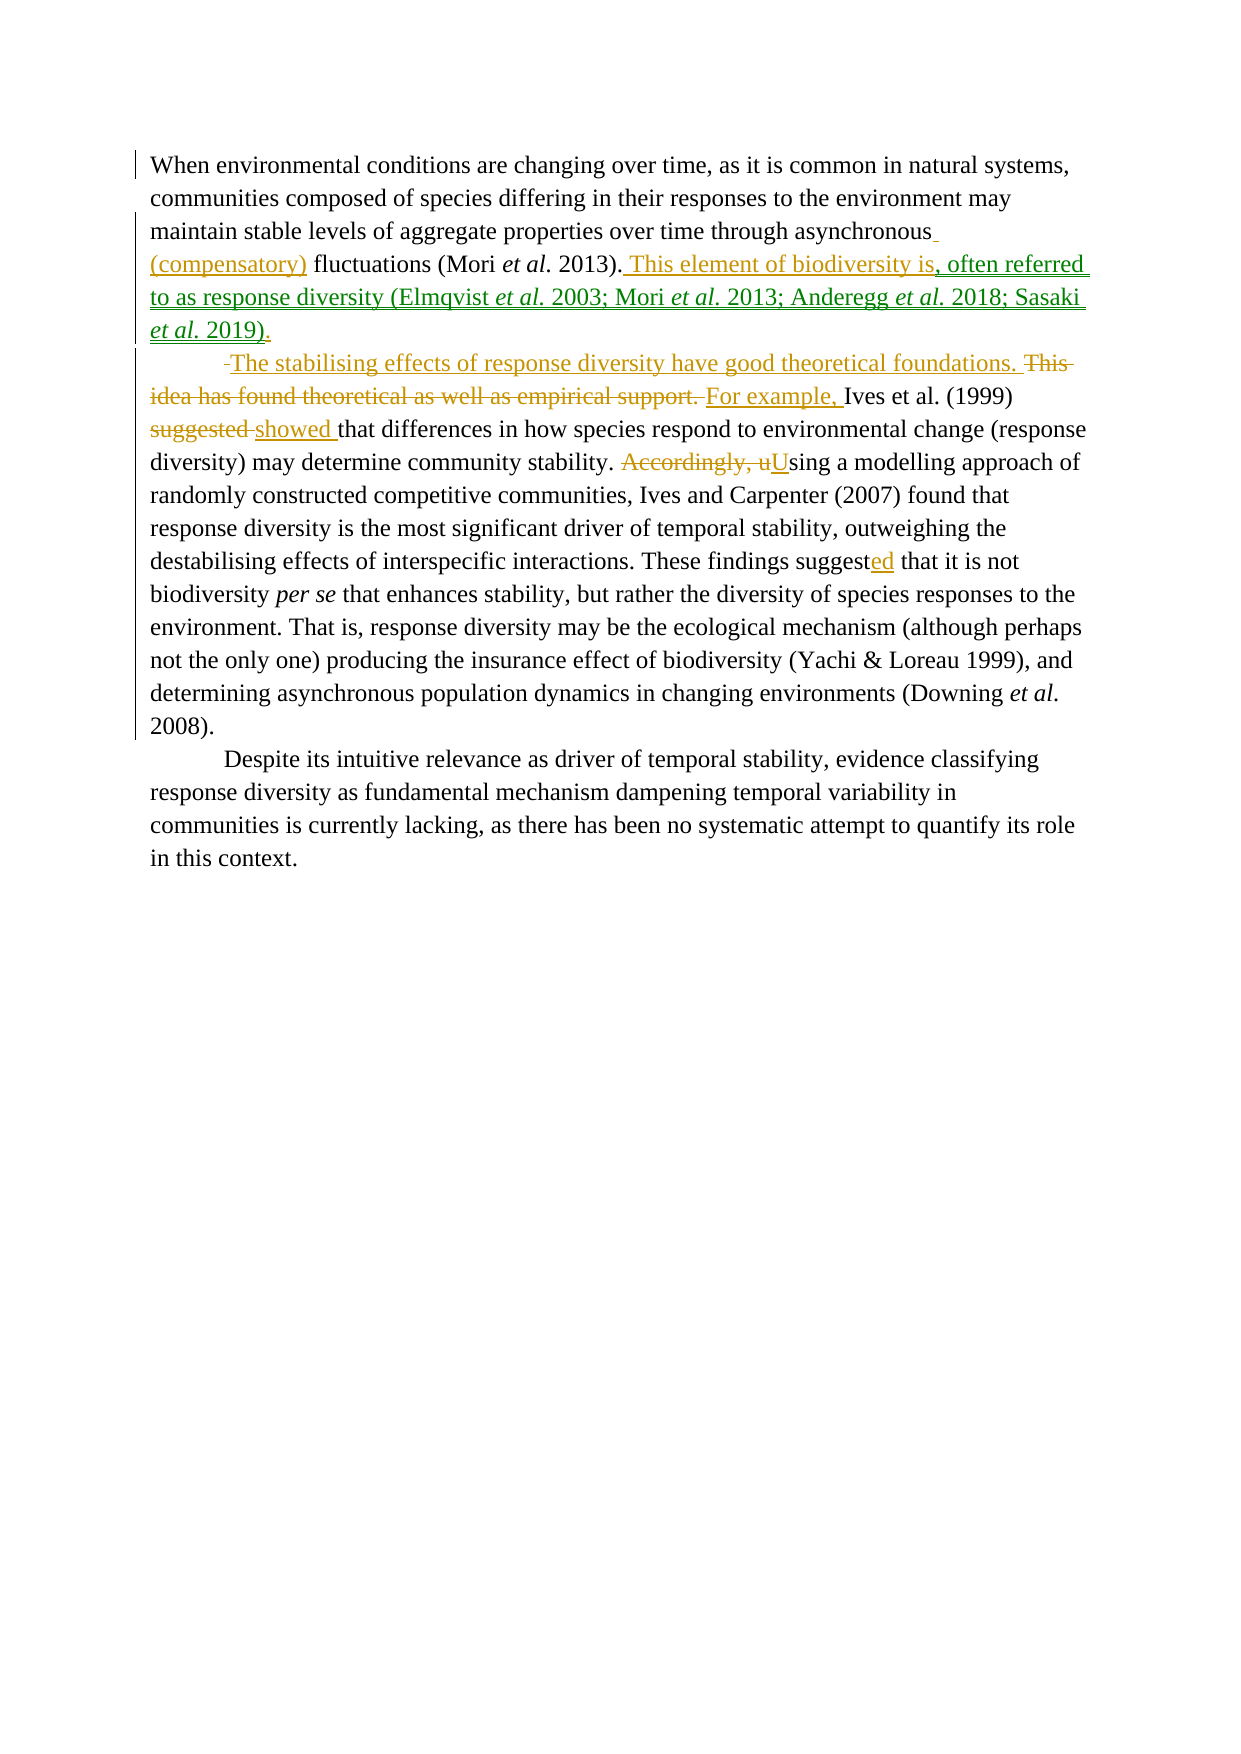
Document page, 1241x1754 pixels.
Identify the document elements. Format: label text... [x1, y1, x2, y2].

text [150, 150, 1090, 344]
text Ives et al. (1999) that differences in how species respond to environmental change (response diversity) may determine community stability. sing a modelling approach of randomly constructed competitive communities, Ives and Carpenter (2007) found that response diversity is the most significant driver of temporal stability, outweighing the destabilising effects of interspecific interactions. These findings suggest that it is not biodiversity per se that enhances stability, but rather the diversity of species responses to the environment. That is, response diversity may be the ecological mechanism (although perhaps not the only one) producing the insurance effect of biodiversity (Yachi & Loreau 1999), and determining asynchronous population dynamics in changing environments (Downing et al. 2008). [150, 348, 1090, 740]
text Despite its intuitive relevance as driver of temporal stability, evidence classifying response diversity as fundamental mechanism dampening temporal variability in communities is currently lacking, as there has been no systematic attempt to quantify its role in this context. [150, 744, 1090, 872]
